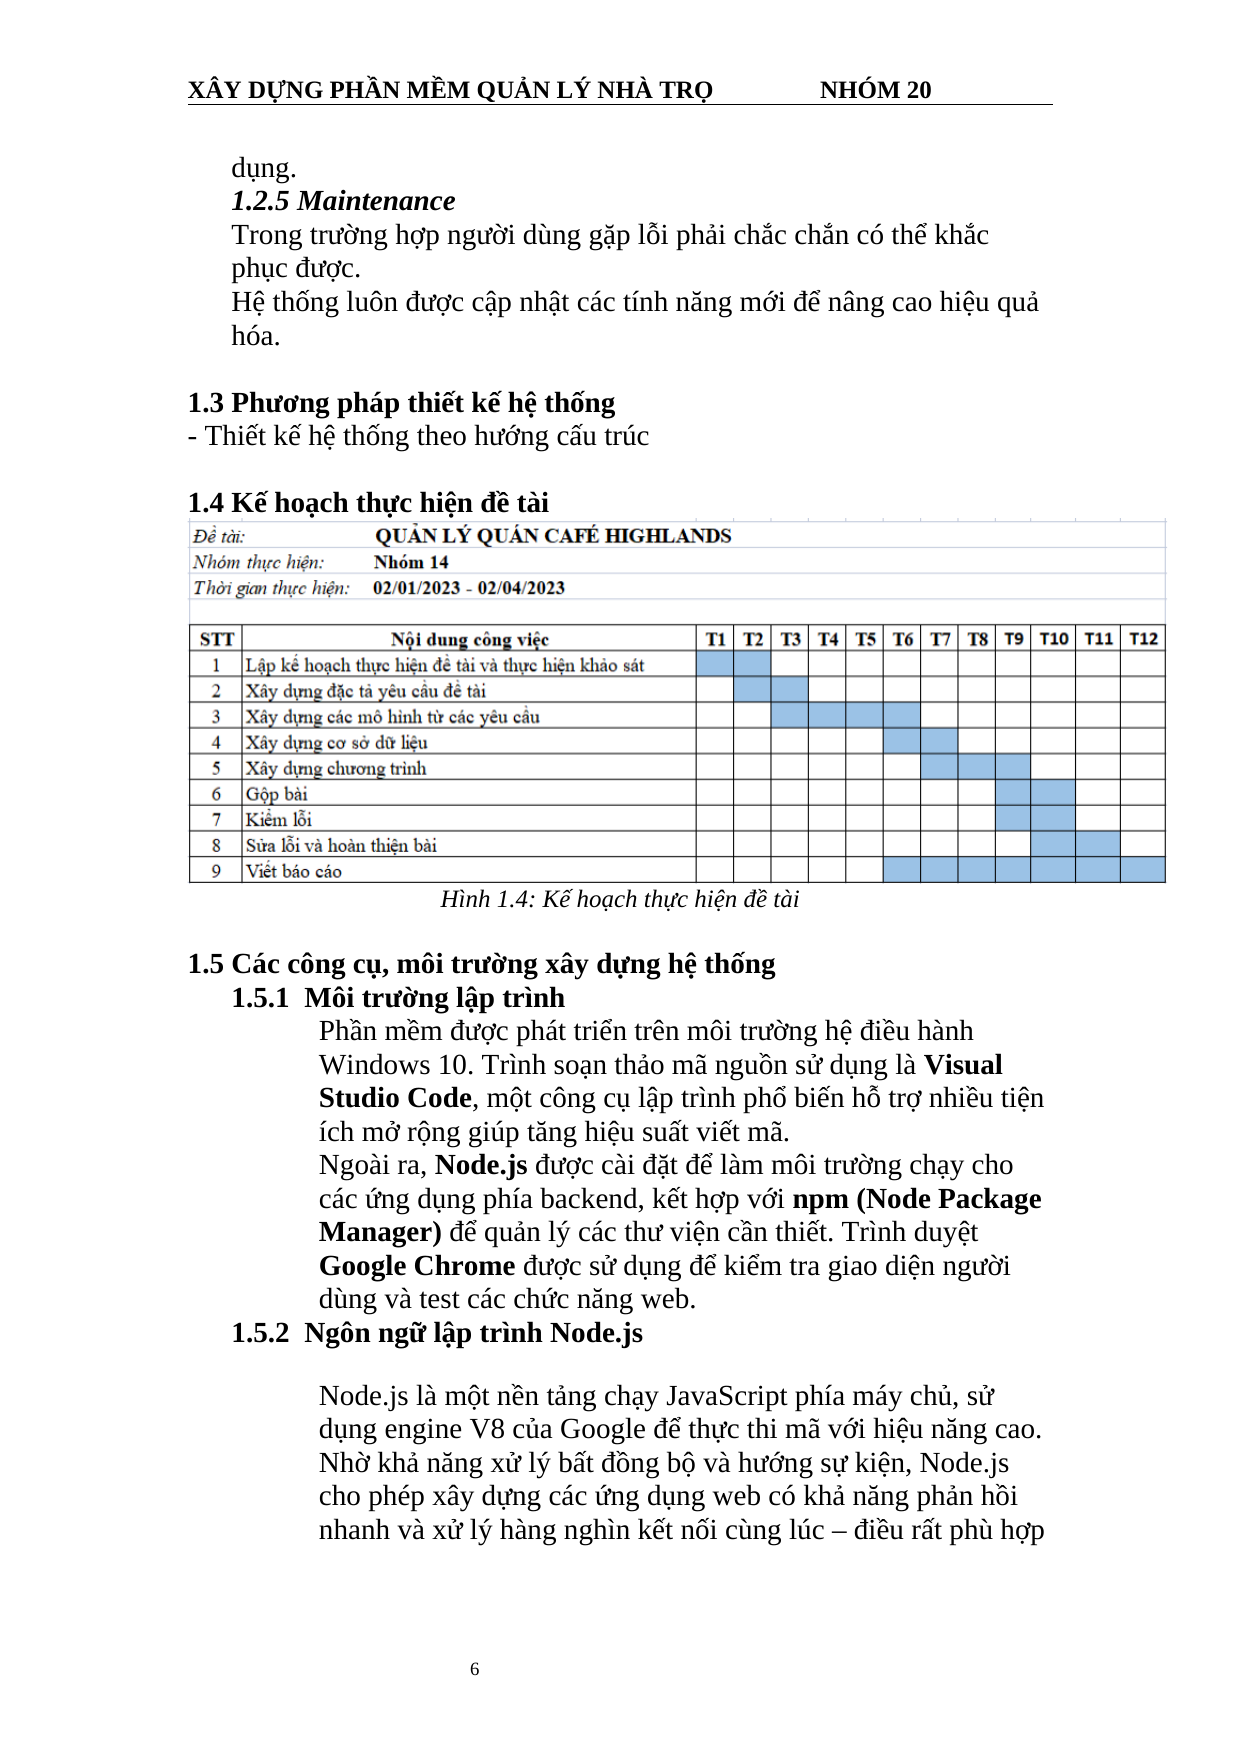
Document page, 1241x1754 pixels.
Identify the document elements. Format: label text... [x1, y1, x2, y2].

text Phần mềm được phát triển trên môi trường hệ điều hành Windows 10. Trình soạn thảo mã nguồn sử dụng là Visual Studio Code, một công cụ lập trình phổ biến hỗ trợ nhiều tiện ích mở rộng giúp tăng hiệu suất viết mã. Ngoài ra, Node.js được cài đặt để làm môi trường chạy cho các ứng dụng phía backend, kết hợp với npm (Node Package Manager) để quản lý các thư viện cần thiết. Trình duyệt Google Chrome được sử dụng để kiểm tra giao diện người dùng và test các chức năng web. [319, 1013, 1053, 1315]
picture [187, 518, 1168, 884]
text - Thiết kế hệ thống theo hướng cấu trúc [187, 418, 1053, 452]
text Trong trường hợp người dùng gặp lỗi phải chắc chắn có thể khắc phục được. [231, 217, 1053, 284]
text 1.5 Các công cụ, môi trường xây dựng hệ thống [187, 946, 1053, 980]
text dụng. [231, 150, 1053, 183]
text Hình 1.4: Kế hoạch thực hiện đề tài [187, 884, 1053, 913]
text 1.5.2 Ngôn ngữ lập trình Node.js [231, 1315, 1053, 1349]
text 1.3 Phương pháp thiết kế hệ thống [187, 385, 1053, 418]
text 1.5.1 Môi trường lập trình [231, 980, 1053, 1013]
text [319, 1378, 1053, 1546]
text Hệ thống luôn được cập nhật các tính năng mới để nâng cao hiệu quả hóa. [231, 284, 1053, 351]
text 1.2.5 Maintenance [231, 183, 1053, 217]
text 1.4 Kế hoạch thực hiện đề tài [187, 485, 1053, 518]
